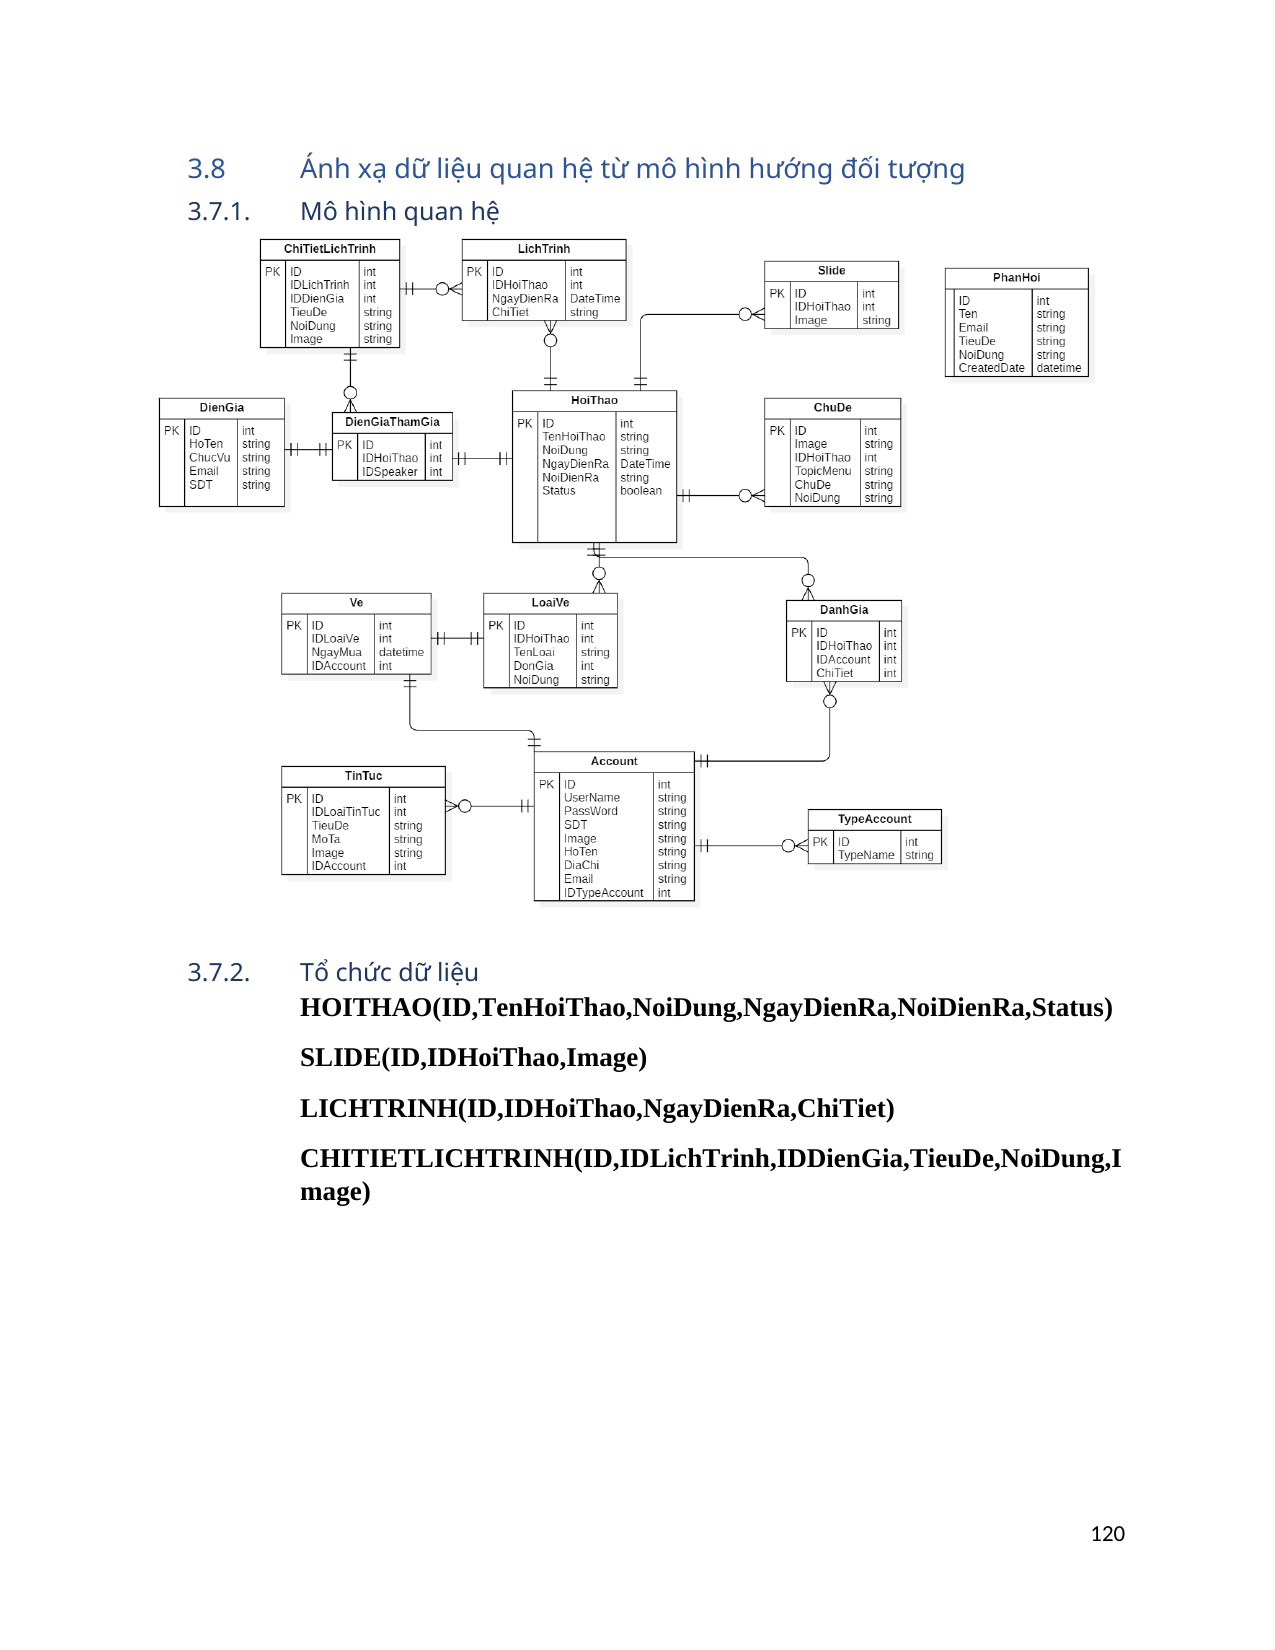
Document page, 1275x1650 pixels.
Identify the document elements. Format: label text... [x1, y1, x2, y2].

text HOITHAO(ID,TenHoiThao,NoiDung,NgayDienRa,NoiDienRa,Status) [300, 991, 1125, 1022]
subtitle Mô hình quan hệ [187, 194, 1125, 228]
subtitle Ánh xạ dữ liệu quan hệ từ mô hình hướng đối tượng [187, 150, 1125, 187]
subtitle Tổ chức dữ liệu [187, 954, 1125, 989]
text SLIDE(ID,IDHoiThao,Image) [300, 1042, 1125, 1073]
text CHITIETLICHTRINH(ID,IDLichTrinh,IDDienGia,TieuDe,NoiDung,Image) [300, 1142, 1125, 1207]
text LICHTRINH(ID,IDHoiThao,NgayDienRa,ChiTiet) [300, 1092, 1125, 1123]
picture [150, 230, 1124, 936]
